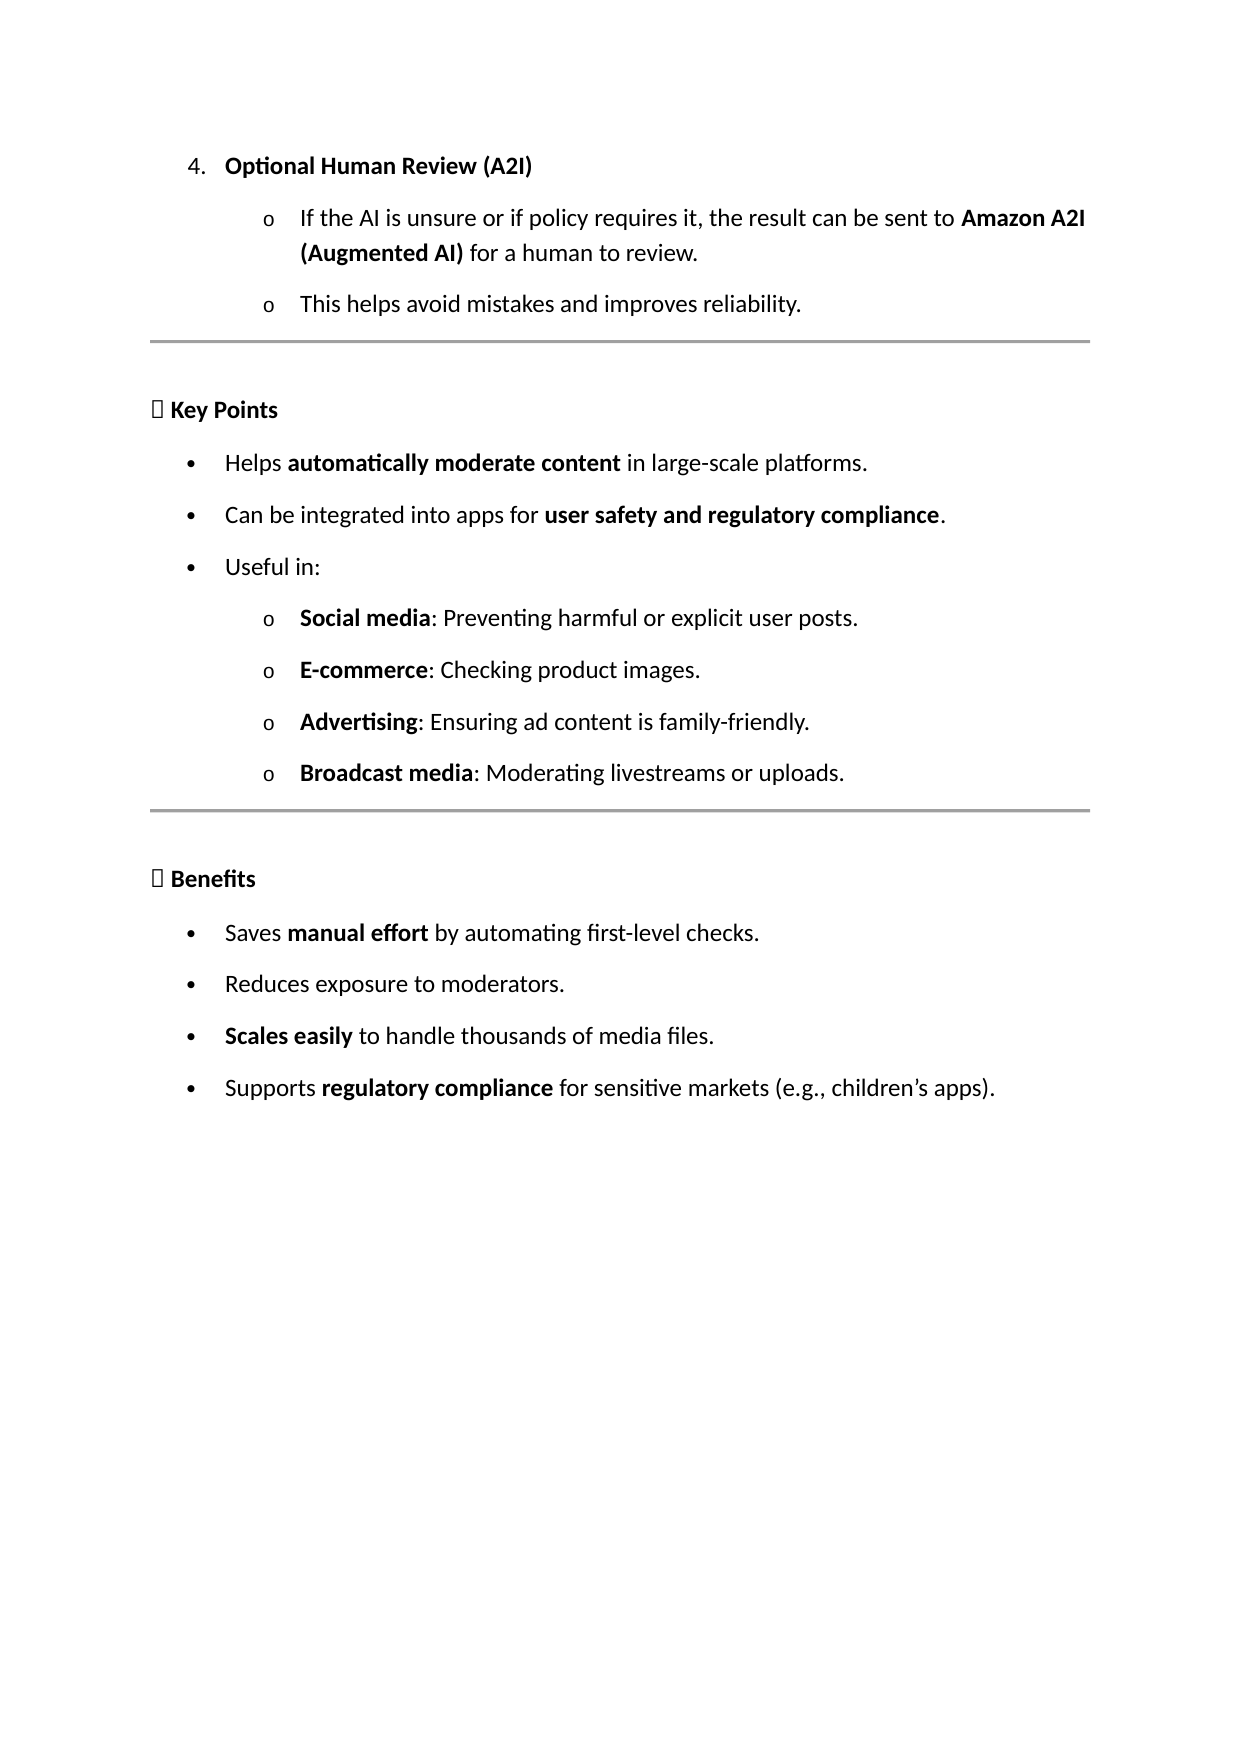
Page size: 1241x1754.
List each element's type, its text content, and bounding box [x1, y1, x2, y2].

list Scales easily to handle thousands of media files. [187, 1020, 1090, 1051]
list Advertising: Ensuring ad content is family-friendly. [262, 706, 1090, 736]
list Reduces exposure to moderators. [187, 968, 1090, 999]
list If the AI is unsure or if policy requires it, the result can be sent to Amazon A2I (Augmented AI) for a human to review. [262, 202, 1090, 267]
list Social media: Preventing harmful or explicit user posts. [262, 602, 1090, 633]
list Can be integrated into apps for user safety and regulatory compliance. [187, 499, 1090, 530]
text 📌 Key Points [150, 392, 1090, 426]
list Broadcast media: Moderating livestreams or uploads. [262, 757, 1090, 788]
list Supports regulatory compliance for sensitive markets (e.g., children’s apps). [187, 1072, 1090, 1102]
list Saves manual effort by automating first-level checks. [187, 917, 1090, 947]
list E-commerce: Checking product images. [262, 654, 1090, 685]
list Useful in: [187, 551, 1090, 581]
list Optional Human Review (A2I) [187, 150, 1090, 181]
list This helps avoid mistakes and improves reliability. [262, 288, 1090, 319]
text ✅ Benefits [150, 861, 1090, 895]
list Helps automatically moderate content in large-scale platforms. [187, 447, 1090, 478]
